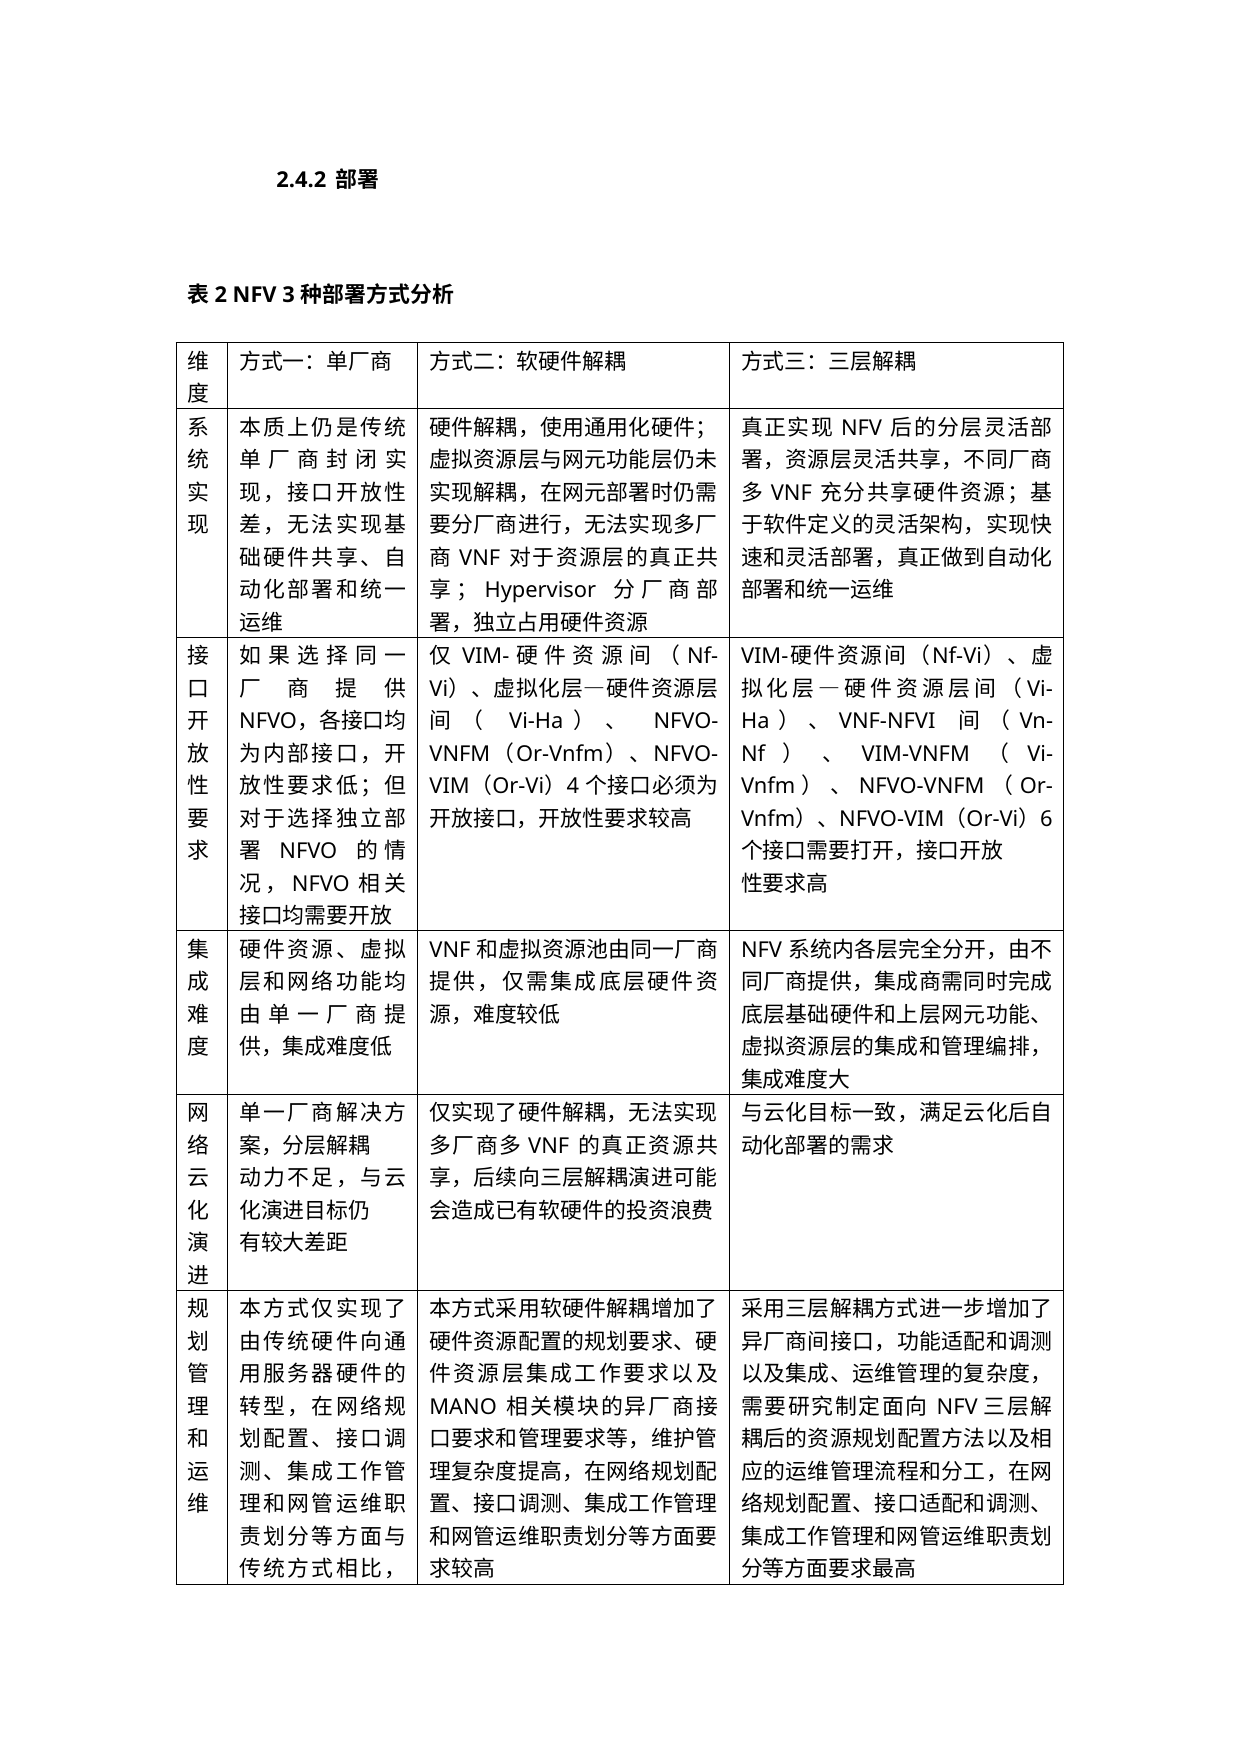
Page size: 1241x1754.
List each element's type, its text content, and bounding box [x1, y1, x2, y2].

table_cell 硬件资源、虚拟层和网络功能均由单一厂商提供，集成难度低 [228, 931, 417, 1094]
table_cell 系统实现 [177, 409, 227, 637]
table_cell VIM-硬件资源间（Nf-Vi）、虚拟化层—硬件资源层间（Vi-Ha）、VNF-NFVI 间（Vn-Nf）、VIM-VNFM（Vi-Vnfm）、NFVO-VNFM（Or-Vnfm）、NFVO-VIM（Or-Vi）6 个接口需要打开，接口开放 性要求高 [730, 638, 1063, 930]
table_cell VNF 和虚拟资源池由同一厂商提供，仅需集成底层硬件资源，难度较低 [418, 931, 729, 1094]
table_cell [730, 1291, 1063, 1583]
text 表 2 NFV 3 种部署方式分析 [187, 277, 1053, 310]
table_cell 与云化目标一致，满足云化后自动化部署的需求 [730, 1095, 1063, 1290]
table_cell 如 果 选 择 同 一 厂 商 提 供NFVO，各接口均为内部接口，开放性要求低；但对于选择独立部署 NFVO 的情况，NFVO相关接口均需要开放 [228, 638, 417, 930]
table_cell NFV 系统内各层完全分开，由不同厂商提供，集成商需同时完成底层基础硬件和上层网元功能、虚拟资源层的集成和管理编排，集成难度大 [730, 931, 1063, 1094]
subtitle 部署 [276, 162, 1053, 194]
table_header 方式一：单厂商 [228, 343, 417, 408]
table_cell 仅VIM-硬件资源间（Nf-Vi）、虚拟化层—硬件资源层间（ Vi-Ha）、 NFVO-VNFM（Or-Vnfm）、NFVO-VIM（Or-Vi）4 个接口必须为开放接口，开放性要求较高 [418, 638, 729, 930]
table_cell 接 口 开 放 性要求 [177, 638, 227, 930]
table_header 维度 [177, 343, 227, 408]
table_cell 集成难度 [177, 931, 227, 1094]
table_header 方式二：软硬件解耦 [418, 343, 729, 408]
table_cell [418, 1291, 729, 1583]
table_cell 网 络 云 化 演进 [177, 1095, 227, 1290]
table_cell 本质上仍是传统单厂商封闭实现，接口开放性差，无法实现基础硬件共享、自动化部署和统一运维 [228, 409, 417, 637]
table_cell 真正实现 NFV 后的分层灵活部署，资源层灵活共享，不同厂商多 VNF 充分共享硬件资源；基于软件定义的灵活架构，实现快速和灵活部署，真正做到自动化部署和统一运维 [730, 409, 1063, 637]
table_cell 仅实现了硬件解耦，无法实现多厂商多VNF 的真正资源共享，后续向三层解耦演进可能会造成已有软硬件的投资浪费 [418, 1095, 729, 1290]
table_cell 规 划 管 理 和运维 [177, 1291, 227, 1583]
table_header 方式三：三层解耦 [730, 343, 1063, 408]
table_cell 单一厂商解决方案，分层解耦 动力不足，与云化演进目标仍 有较大差距 [228, 1095, 417, 1290]
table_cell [228, 1291, 417, 1583]
table_cell 硬件解耦，使用通用化硬件；虚拟资源层与网元功能层仍未实现解耦，在网元部署时仍需要分厂商进行，无法实现多厂商 VNF 对于资源层的真正共享；Hypervisor 分厂商部署，独立占用硬件资源 [418, 409, 729, 637]
